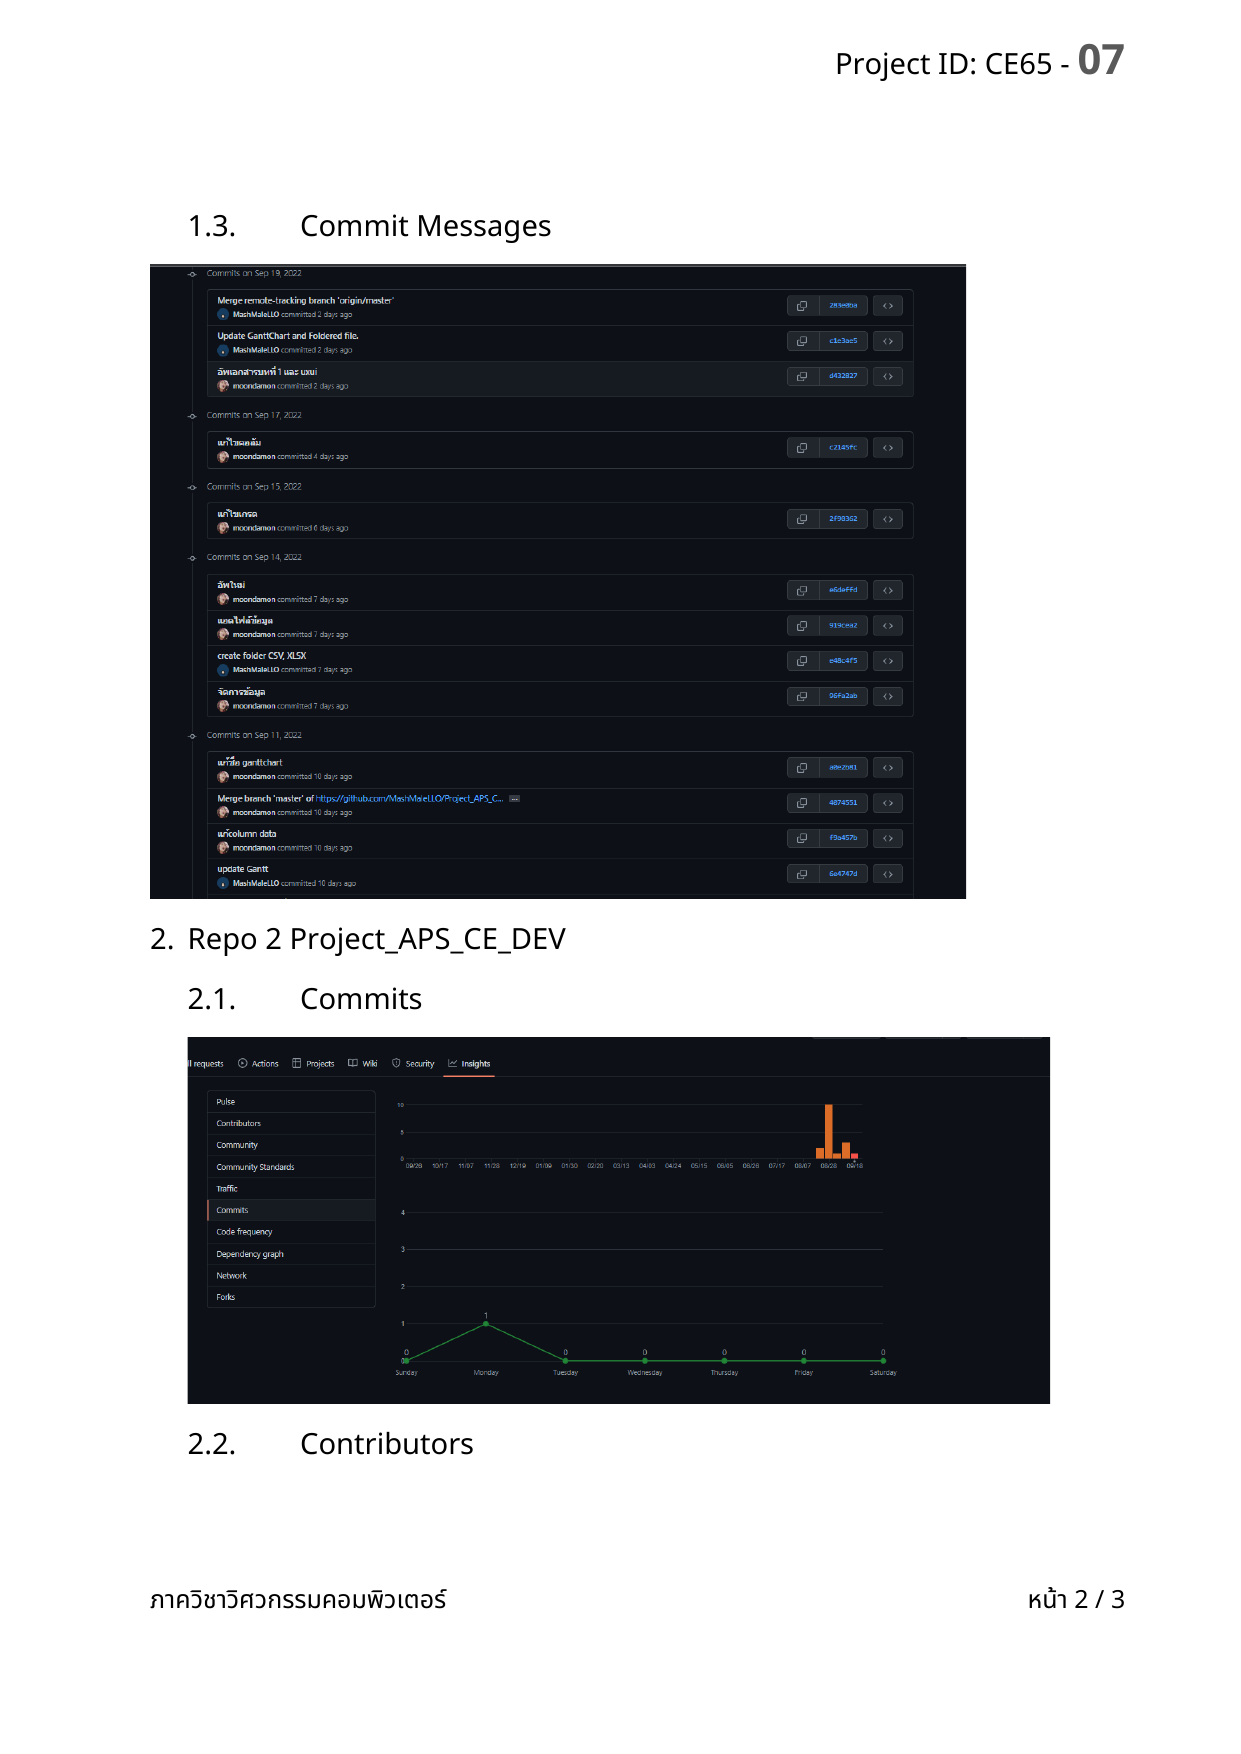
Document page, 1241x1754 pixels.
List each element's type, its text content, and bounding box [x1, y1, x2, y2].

subtitle Commits [187, 978, 1137, 1018]
subtitle Commit Messages [187, 205, 1137, 244]
subtitle Contributors [187, 1424, 1137, 1463]
subtitle Repo 2 Project_APS_CE_DEV [150, 918, 1137, 958]
picture [187, 1037, 1051, 1404]
picture [150, 264, 967, 899]
